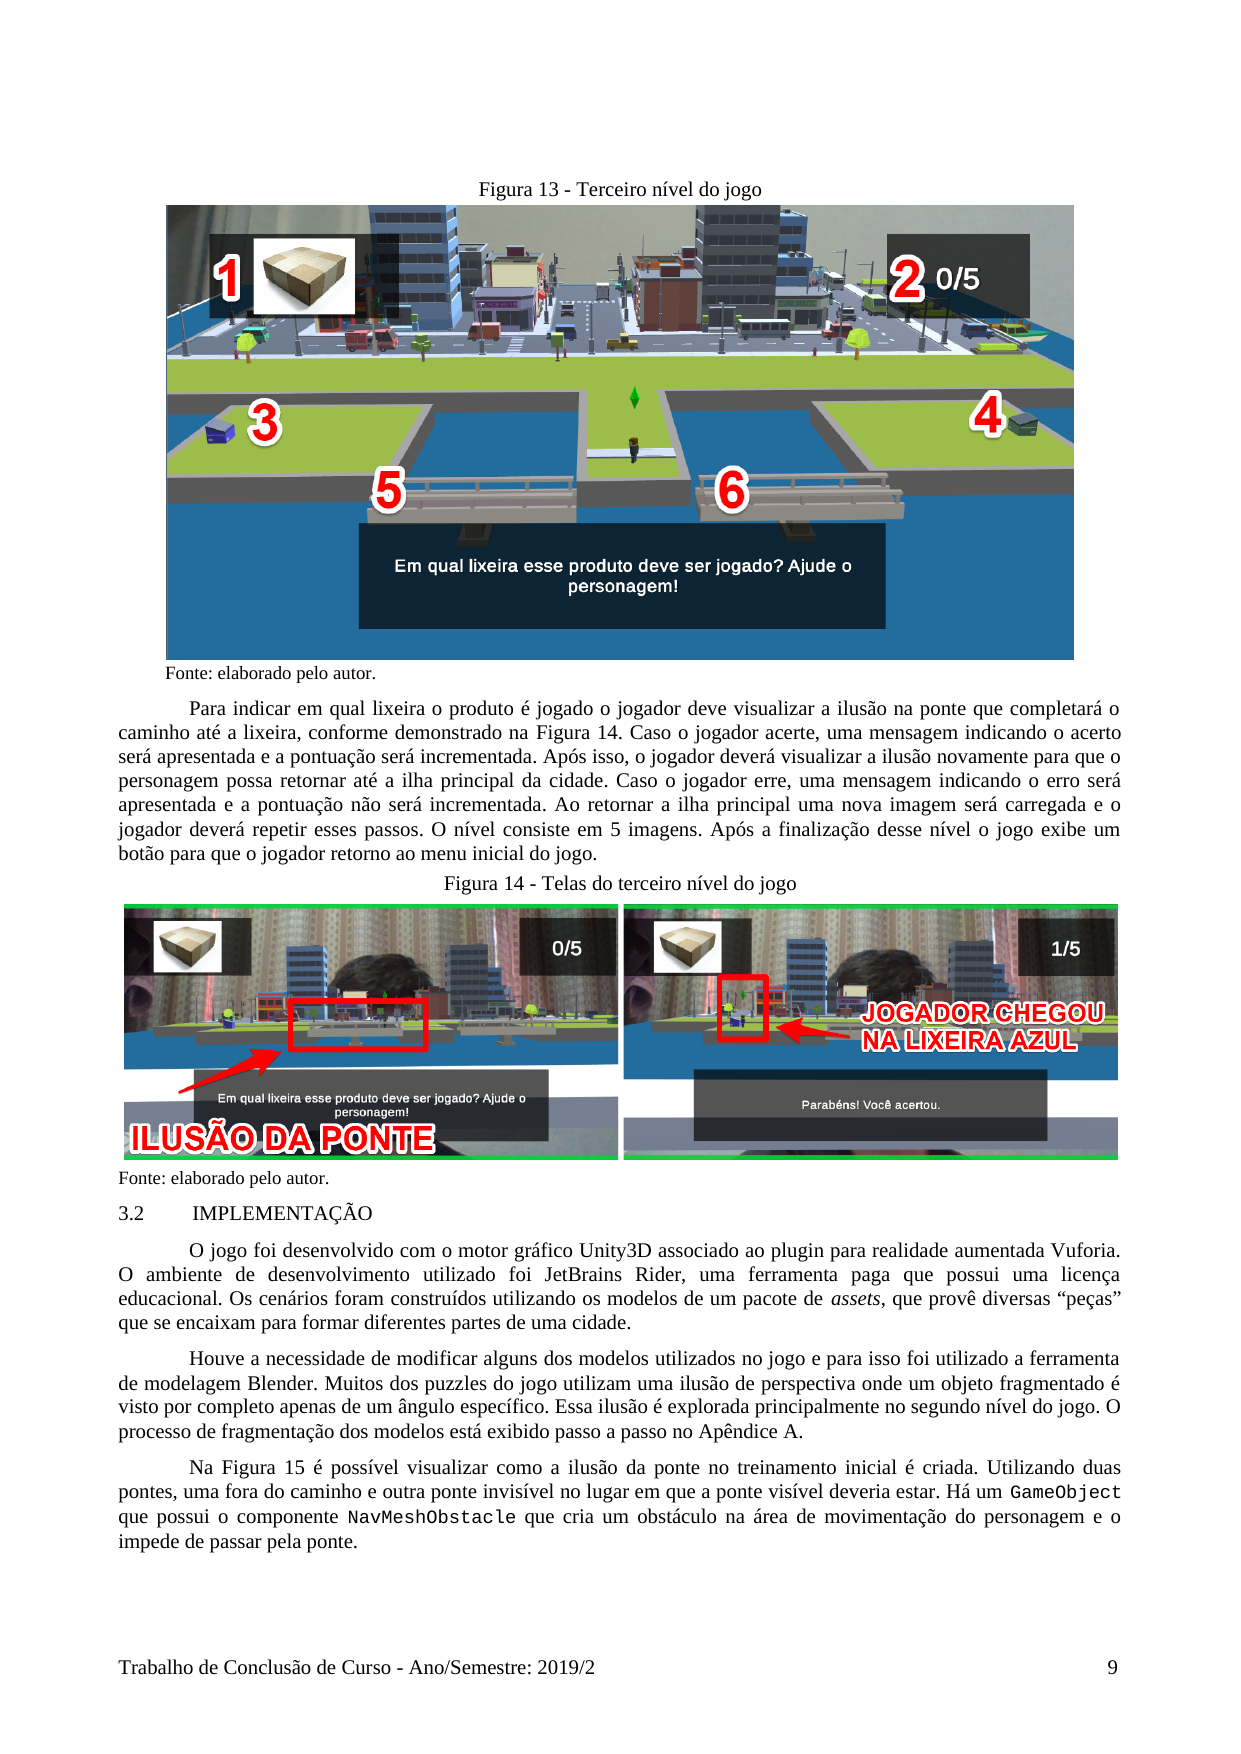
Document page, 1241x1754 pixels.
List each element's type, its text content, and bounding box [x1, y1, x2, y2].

picture [118, 899, 1123, 1165]
text Houve a necessidade de modificar alguns dos modelos utilizados no jogo e para isso foi utilizado a ferramenta de modelagem Blender. Muitos dos puzzles do jogo utilizam uma ilusão de perspectiva onde um objeto fragmentado é visto por completo apenas de um ângulo específico. Essa ilusão é explorada principalmente no segundo nível do jogo. O processo de fragmentação dos modelos está exibido passo a passo no Apêndice A. [118, 1346, 1122, 1443]
picture [166, 205, 1074, 660]
text Para indicar em qual lixeira o produto é jogado o jogador deve visualizar a ilusão na ponte que completará o caminho até a lixeira, conforme demonstrado na Figura 14. Caso o jogador acerte, uma mensagem indicando o acerto será apresentada e a pontuação será incrementada. Após isso, o jogador deverá visualizar a ilusão novamente para que o personagem possa retornar até a ilha principal da cidade. Caso o jogador erre, uma mensagem indicando o erro será apresentada e a pontuação não será incrementada. Ao retornar a ilha principal uma nova imagem será carregada e o jogador deverá repetir esses passos. O nível consiste em 5 imagens. Após a finalização desse nível o jogo exibe um botão para que o jogador retorno ao menu inicial do jogo. [118, 696, 1122, 864]
text Fonte: elaborado pelo autor. [118, 1167, 1122, 1188]
text Figura 13 - Terceiro nível do jogo [118, 177, 1122, 201]
text Na Figura 15 é possível visualizar como a ilusão da ponte no treinamento inicial é criada. Utilizando duas pontes, uma fora do caminho e outra ponte invisível no lugar em que a ponte visível deveria estar. Há um GameObject que possui o componente NavMeshObstacle que cria um obstáculo na área de movimentação do personagem e o impede de passar pela ponte. [118, 1455, 1122, 1553]
text Figura 14 - Telas do terceiro nível do jogo [118, 871, 1122, 895]
text Fonte: elaborado pelo autor. [165, 662, 1122, 684]
text O jogo foi desenvolvido com o motor gráfico Unity3D associado ao plugin para realidade aumentada Vuforia. O ambiente de desenvolvimento utilizado foi JetBrains Rider, uma ferramenta paga que possui uma licença educacional. Os cenários foram construídos utilizando os modelos de um pacote de assets, que provê diversas “peças” que se encaixam para formar diferentes partes de uma cidade. [118, 1238, 1122, 1334]
subtitle IMPLEMENTAÇÃO [118, 1201, 1122, 1225]
